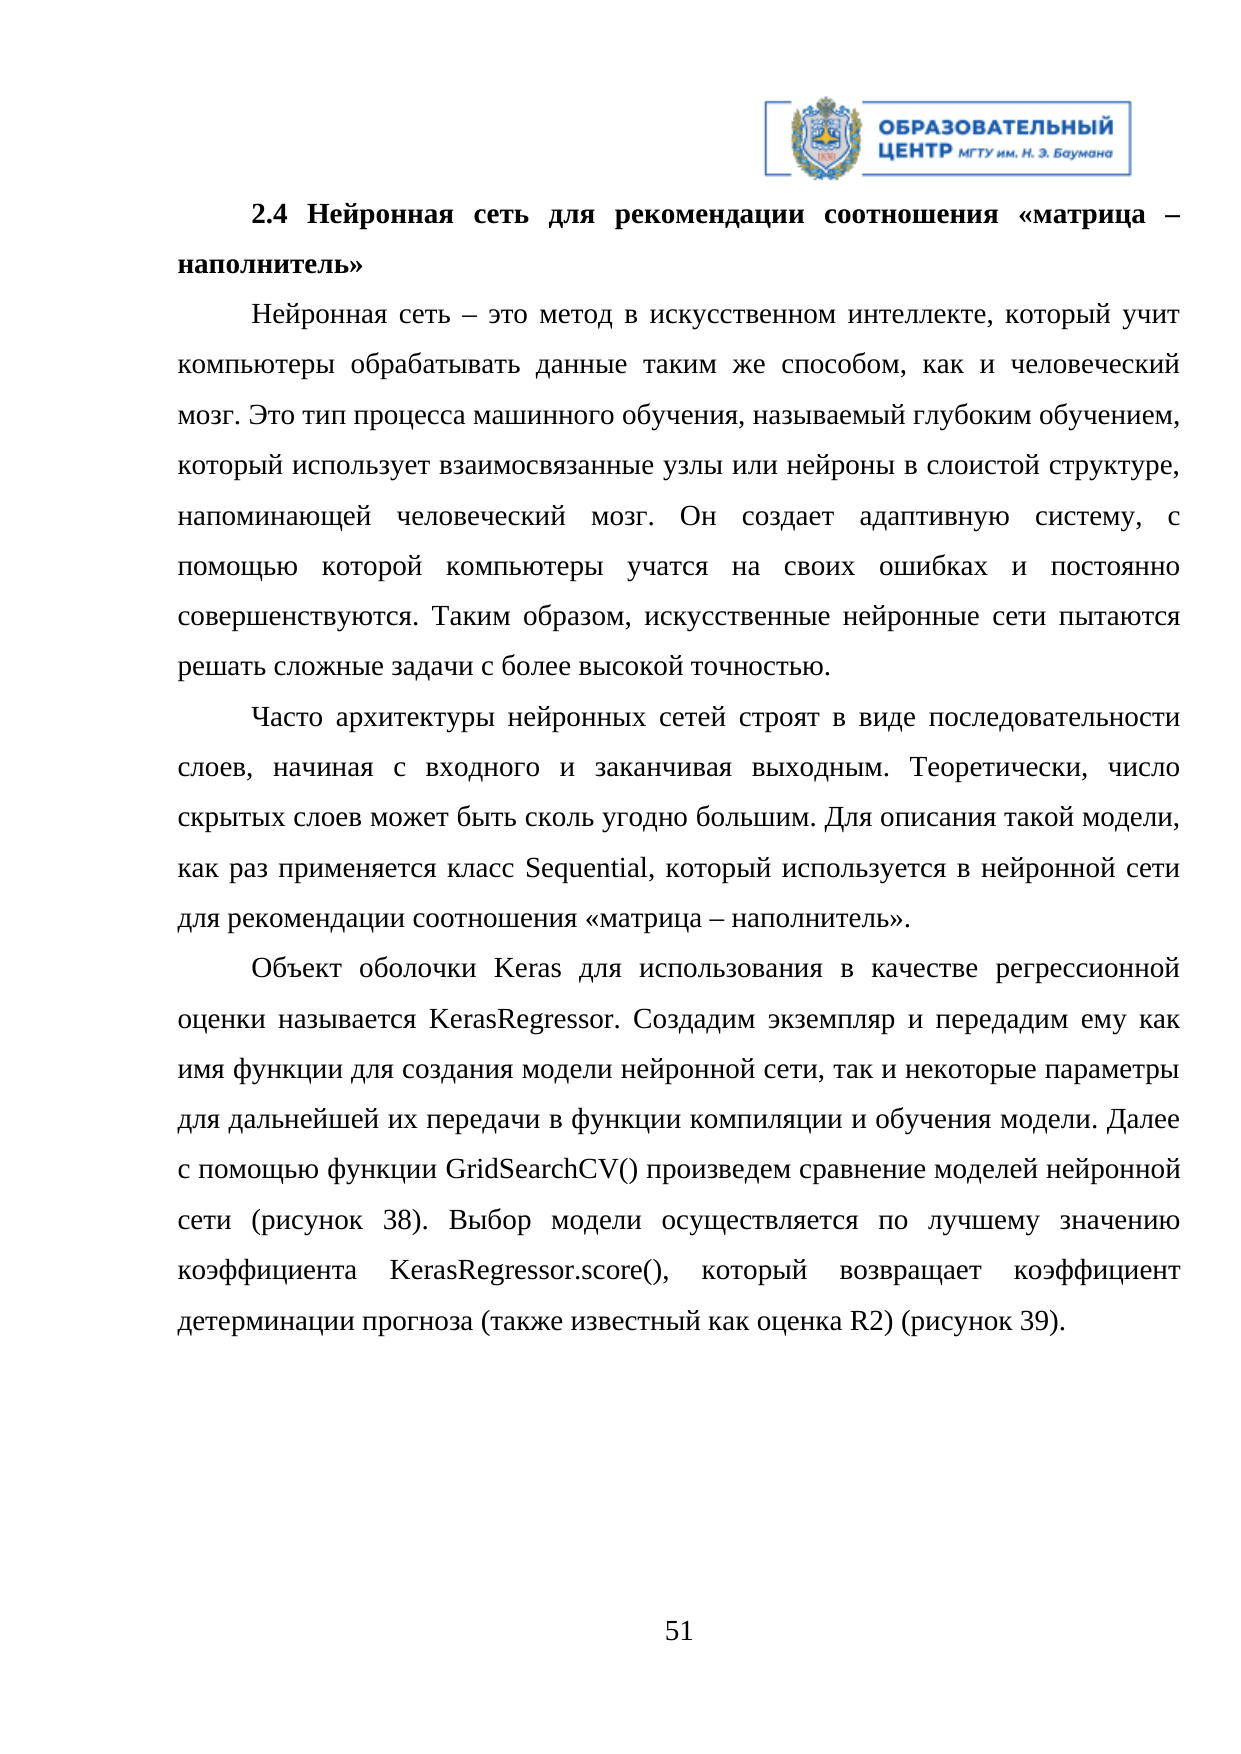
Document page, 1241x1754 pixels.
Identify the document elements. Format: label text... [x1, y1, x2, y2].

subtitle 2.4 Нейронная сеть для рекомендации соотношения «матрица – наполнитель» [177, 196, 1181, 279]
text Нейронная сеть – это метод в искусственном интеллекте, который учит компьютеры обрабатывать данные таким же способом, как и человеческий мозг. Это тип процесса машинного обучения, называемый глубоким обучением, который использует взаимосвязанные узлы или нейроны в слоистой структуре, напоминающей человеческий мозг. Он создает адаптивную систему, с помощью которой компьютеры учатся на своих ошибках и постоянно совершенствуются. Таким образом, искусственные нейронные сети пытаются решать сложные задачи с более высокой точностью. [177, 296, 1181, 682]
text Объект оболочки Keras для использования в качестве регрессионной оценки называется KerasRegressor. Создадим экземпляр и передадим ему как имя функции для создания модели нейронной сети, так и некоторые параметры для дальнейшей их передачи в функции компиляции и обучения модели. Далее с помощью функции GridSearchCV() произведем сравнение моделей нейронной сети (рисунок 38). Выбор модели осуществляется по лучшему значению коэффициента KerasRegressor.score(), который возвращает коэффициент детерминации прогноза (также известный как оценка R2) (рисунок 39). [177, 950, 1181, 1336]
picture [734, 73, 1182, 196]
text Часто архитектуры нейронных сетей строят в виде последовательности слоев, начиная с входного и заканчивая выходным. Теоретически, число скрытых слоев может быть сколь угодно большим. Для описания такой модели, как раз применяется класс Sequential, который используется в нейронной сети для рекомендации соотношения «матрица – наполнитель». [177, 699, 1181, 934]
